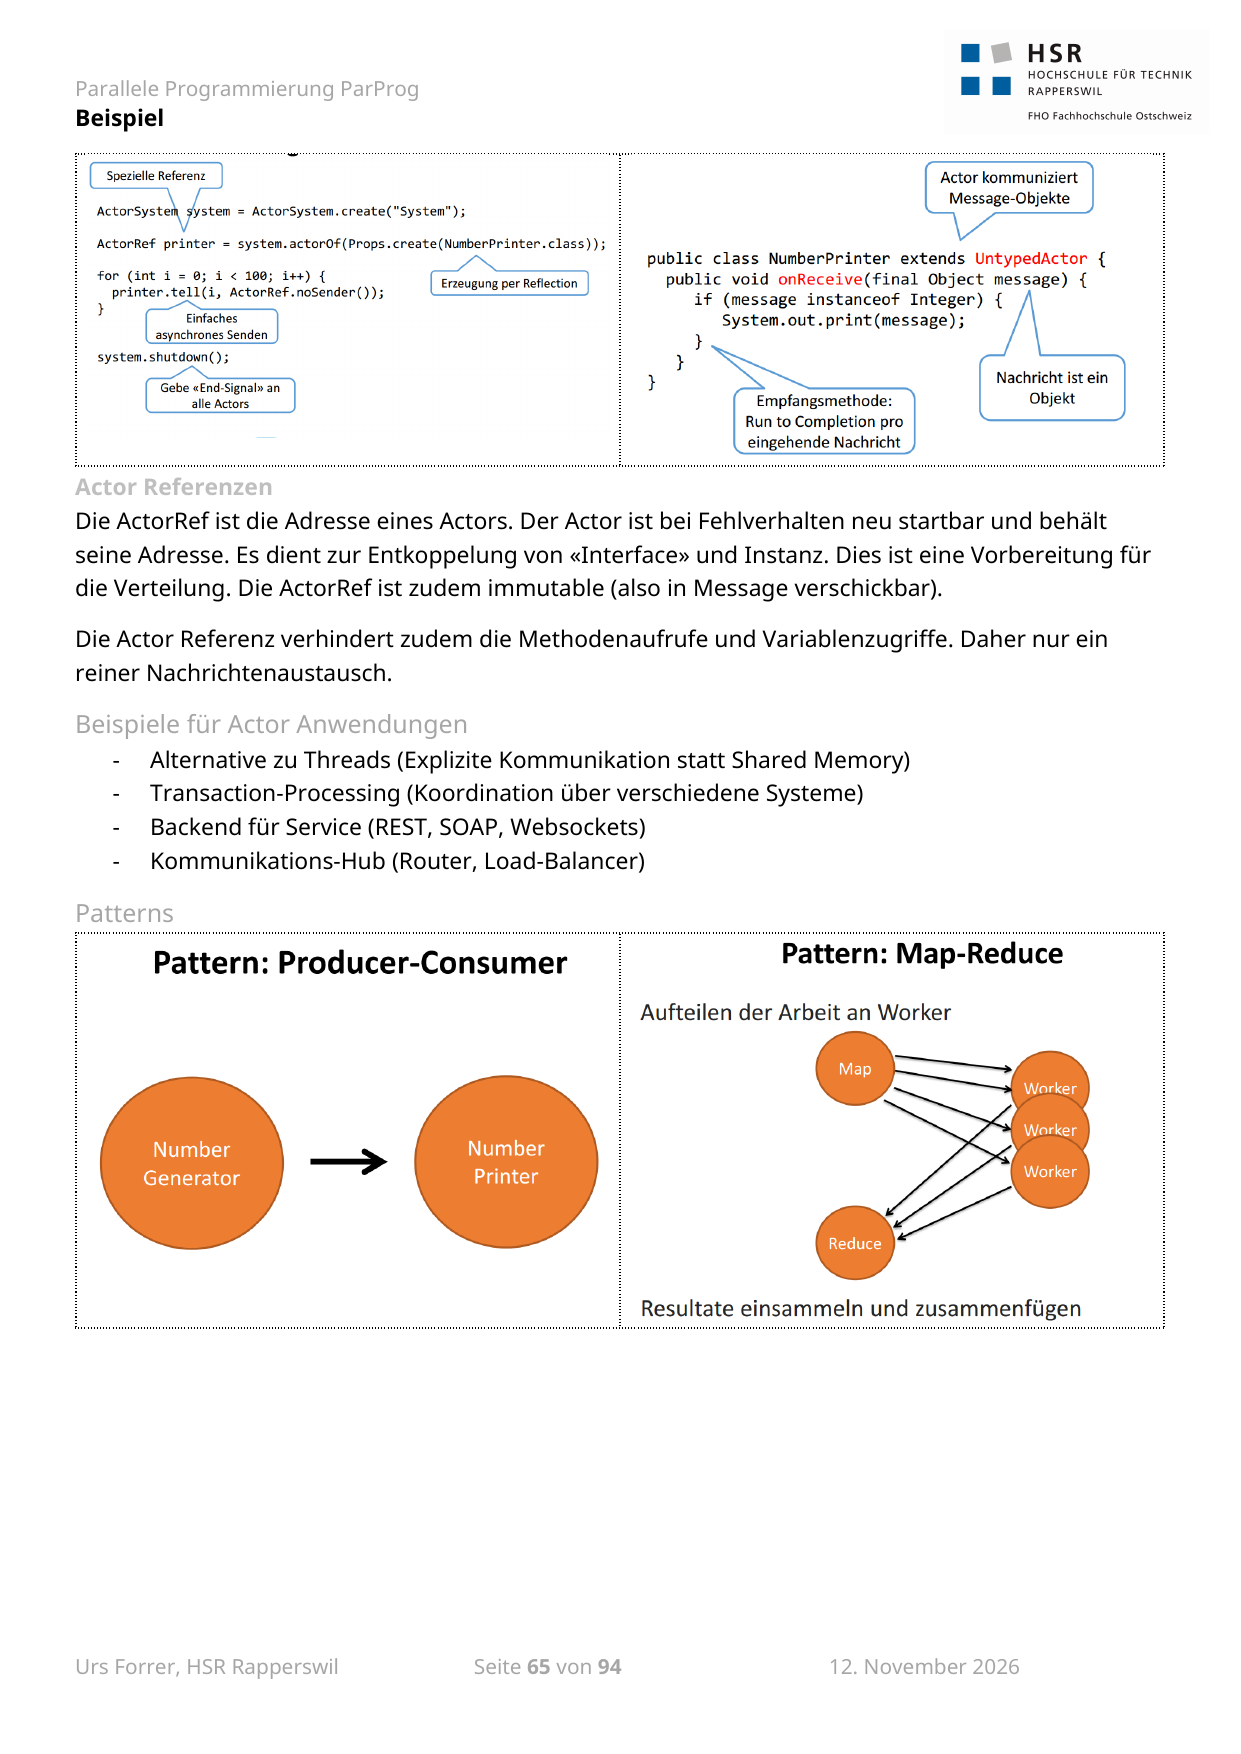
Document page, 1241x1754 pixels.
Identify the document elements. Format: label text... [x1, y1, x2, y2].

table_header [1153, 153, 1164, 465]
picture [631, 154, 1153, 465]
table_header [76, 932, 620, 1327]
table_header [1151, 932, 1164, 1327]
list Alternative zu Threads (Explizite Kommunikation statt Shared Memory) [112, 744, 1165, 775]
subtitle Actor Referenzen [75, 471, 1165, 502]
text Die Actor Referenz verhindert zudem die Methodenaufrufe und Variablenzugriffe. Daher nur ein reiner Nachrichtenaustausch. [75, 623, 1165, 688]
list Kommunikations-Hub (Router, Load-Balancer) [112, 845, 1165, 876]
list Transaction-Processing (Koordination über verschiedene Systeme) [112, 777, 1165, 809]
subtitle Beispiele für Actor Anwendungen [75, 707, 1165, 741]
picture [87, 934, 609, 1265]
table_header [76, 153, 620, 465]
picture [631, 934, 1153, 1327]
picture [943, 29, 1210, 134]
list Backend für Service (REST, SOAP, Websockets) [112, 811, 1165, 842]
table_header [620, 932, 631, 1327]
picture [87, 154, 609, 438]
table_header [620, 153, 631, 465]
text Die ActorRef ist die Adresse eines Actors. Der Actor ist bei Fehlverhalten neu startbar und behält seine Adresse. Es dient zur Entkoppelung von «Interface» und Instanz. Dies ist eine Vorbereitung für die Verteilung. Die ActorRef ist zudem immutable (also in Message verschickbar). [75, 505, 1165, 603]
text Beispiel [75, 102, 1165, 133]
subtitle Patterns [75, 895, 1165, 929]
